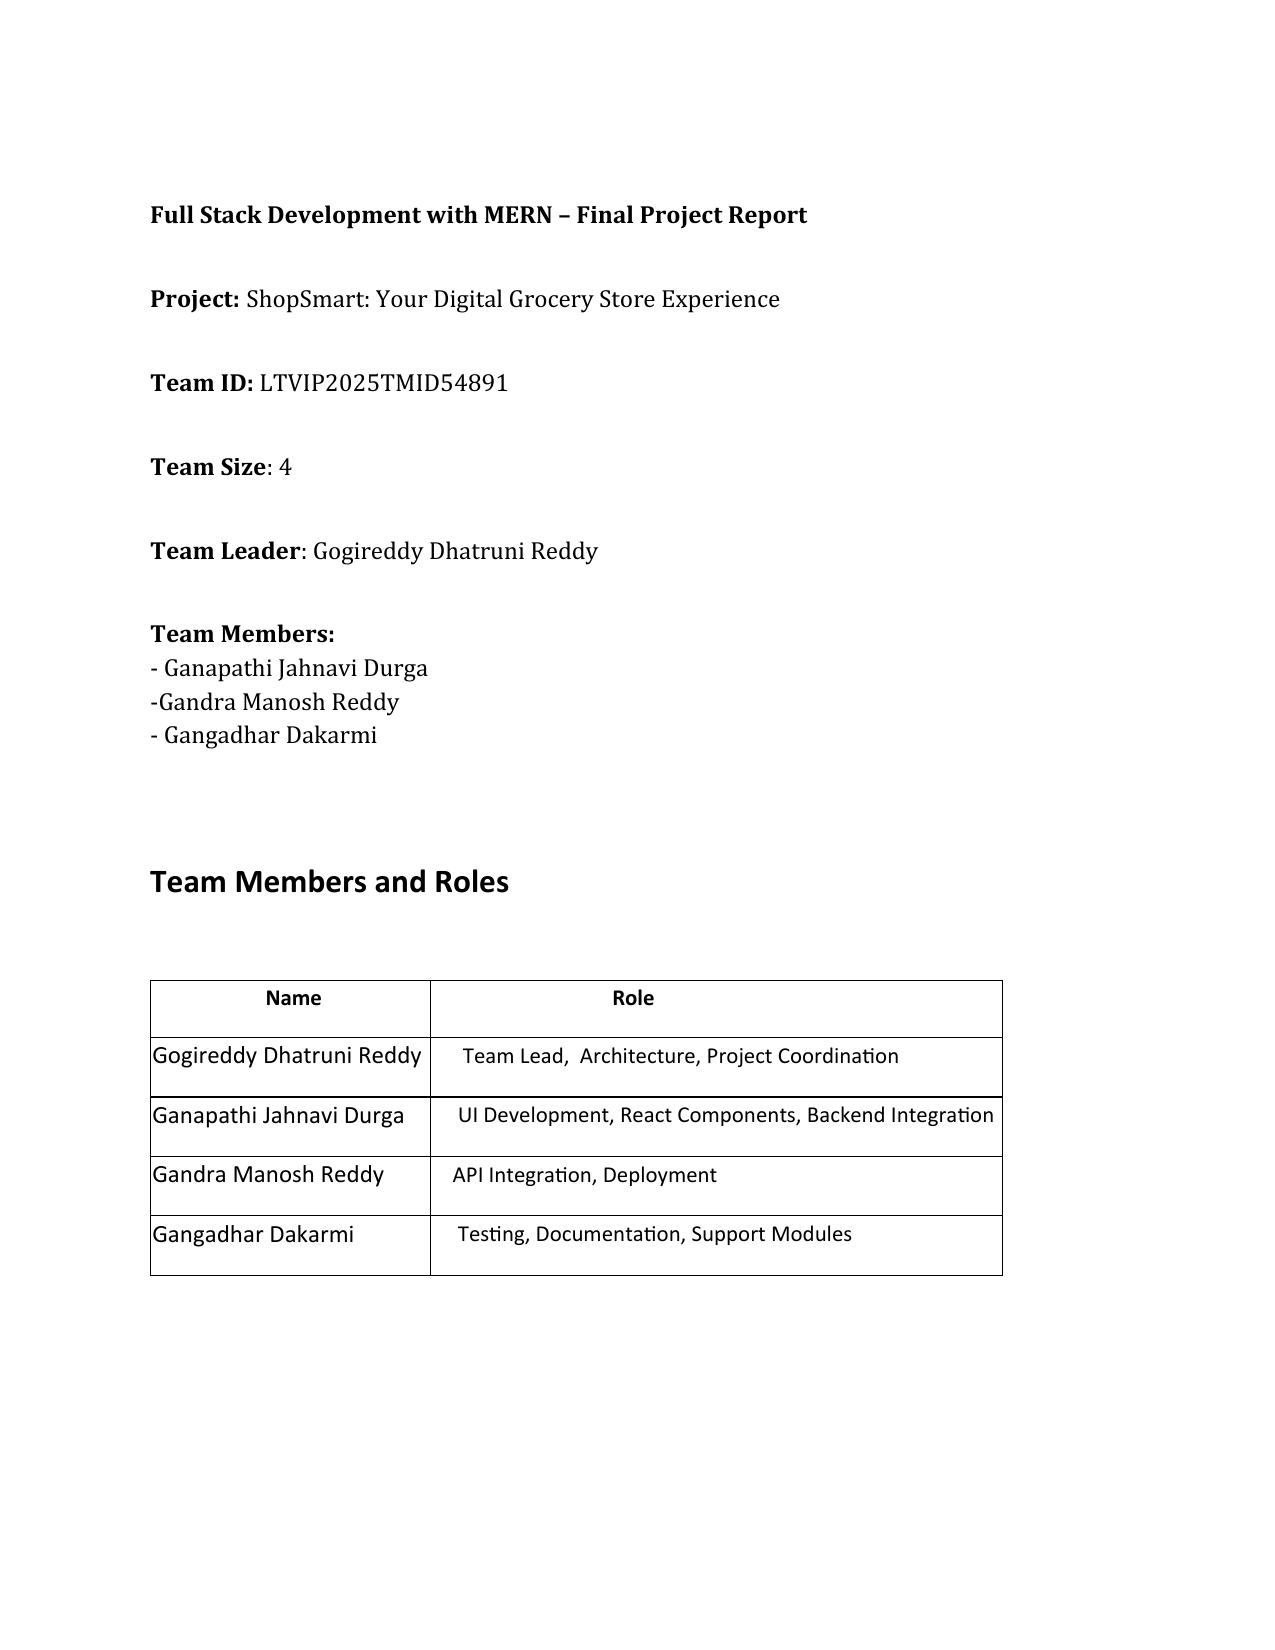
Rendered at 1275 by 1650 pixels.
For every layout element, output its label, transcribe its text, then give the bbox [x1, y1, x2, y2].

table_cell Gandra Manosh Reddy [151, 1157, 430, 1215]
subtitle Team ID: LTVIP2025TMID54891 [150, 368, 1125, 397]
table_cell Ganapathi Jahnavi Durga [151, 1098, 430, 1156]
subtitle Project: ShopSmart: Your Digital Grocery Store Experience [150, 284, 1125, 313]
table_header Role [431, 981, 1002, 1037]
table_cell Gogireddy Dhatruni Reddy [151, 1038, 430, 1096]
table_cell Gangadhar Dakarmi [151, 1216, 430, 1274]
table_cell UI Development, React Components, Backend Integration [431, 1098, 1002, 1156]
subtitle Team Members: - Ganapathi Jahnavi Durga -Gandra Manosh Reddy - Gangadhar Dakarmi [150, 619, 1125, 749]
subtitle Team Leader: Gogireddy Dhatruni Reddy [150, 535, 1125, 564]
table_cell Testing, Documentation, Support Modules [431, 1216, 1002, 1274]
table_cell API Integration, Deployment [431, 1157, 1002, 1215]
subtitle Team Size: 4 [150, 452, 1125, 481]
text Team Members and Roles [150, 859, 1125, 900]
subtitle Full Stack Development with MERN – Final Project Report [150, 200, 1125, 229]
table_header Name [151, 981, 430, 1037]
table_cell Team Lead, Architecture, Project Coordination [431, 1038, 1002, 1096]
